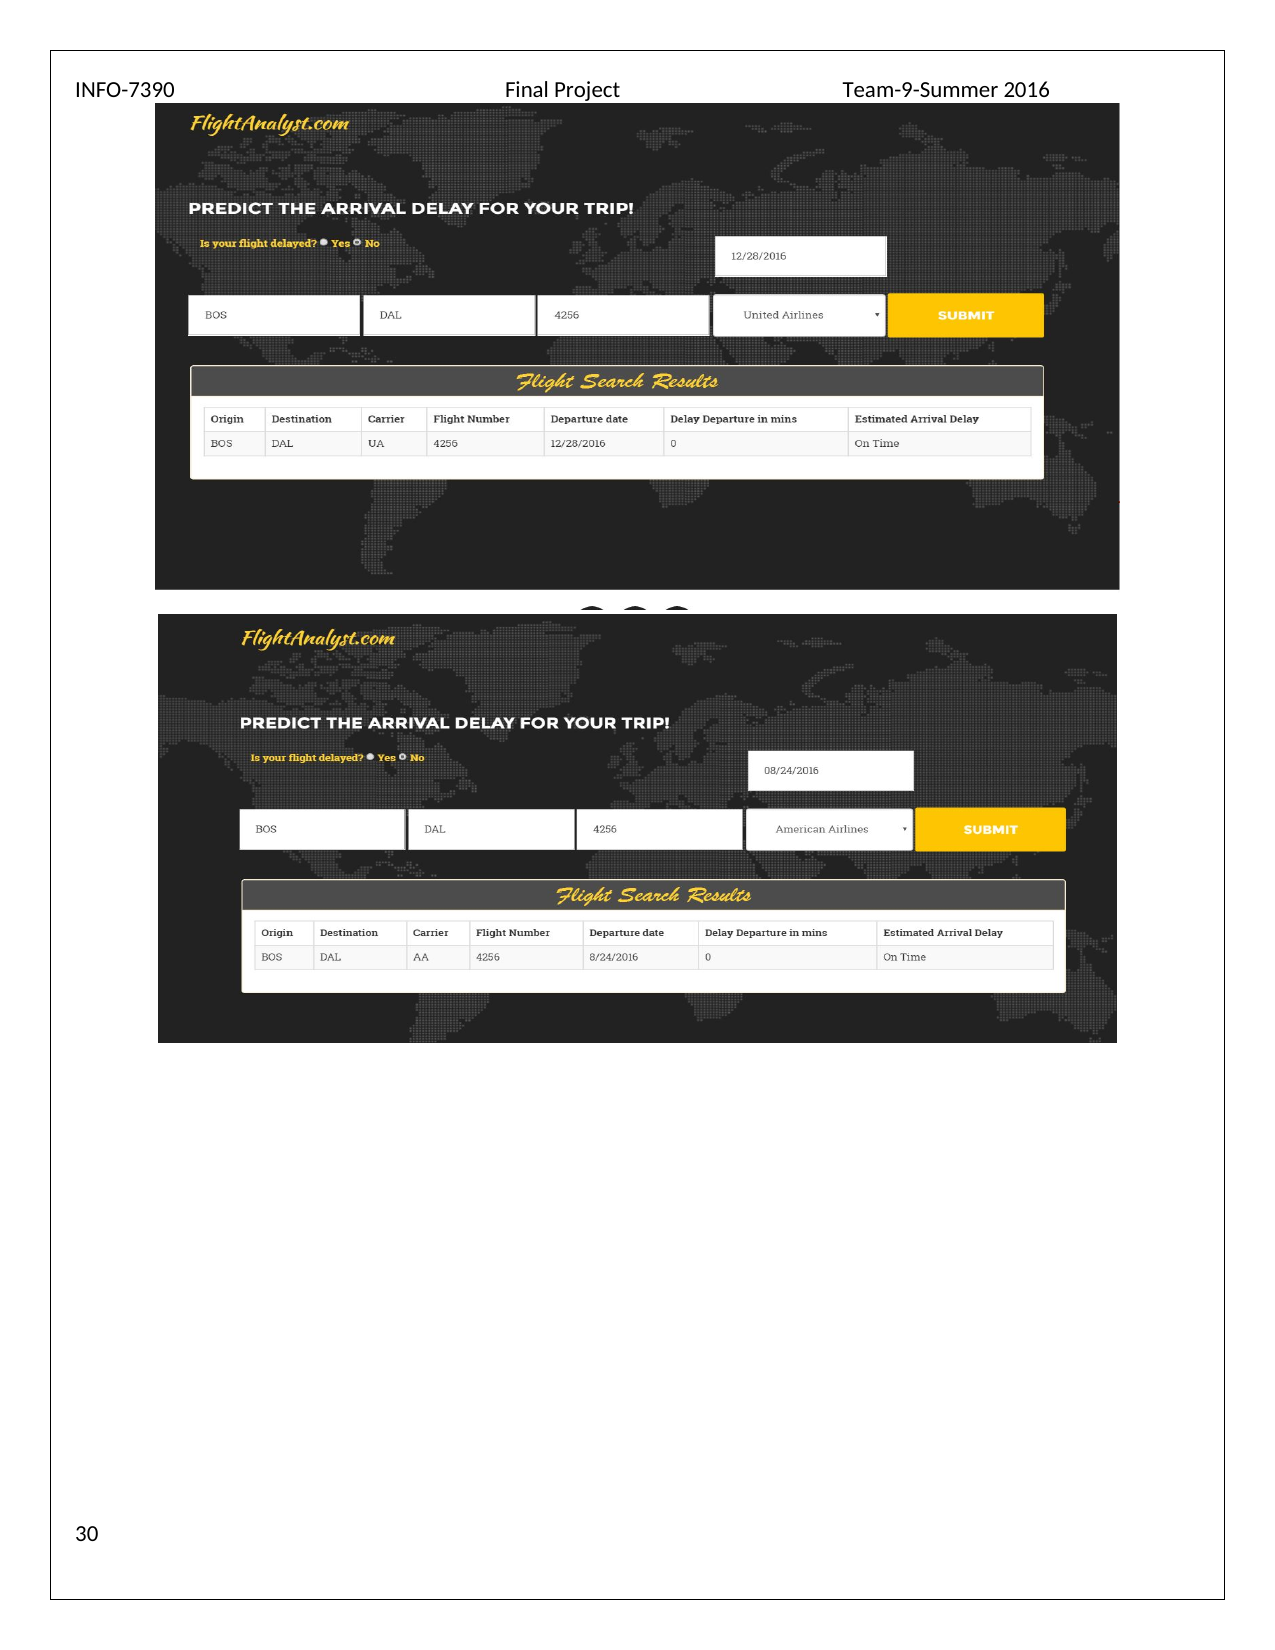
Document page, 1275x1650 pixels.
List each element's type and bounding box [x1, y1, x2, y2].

picture [155, 103, 1120, 610]
picture [158, 614, 1117, 1043]
